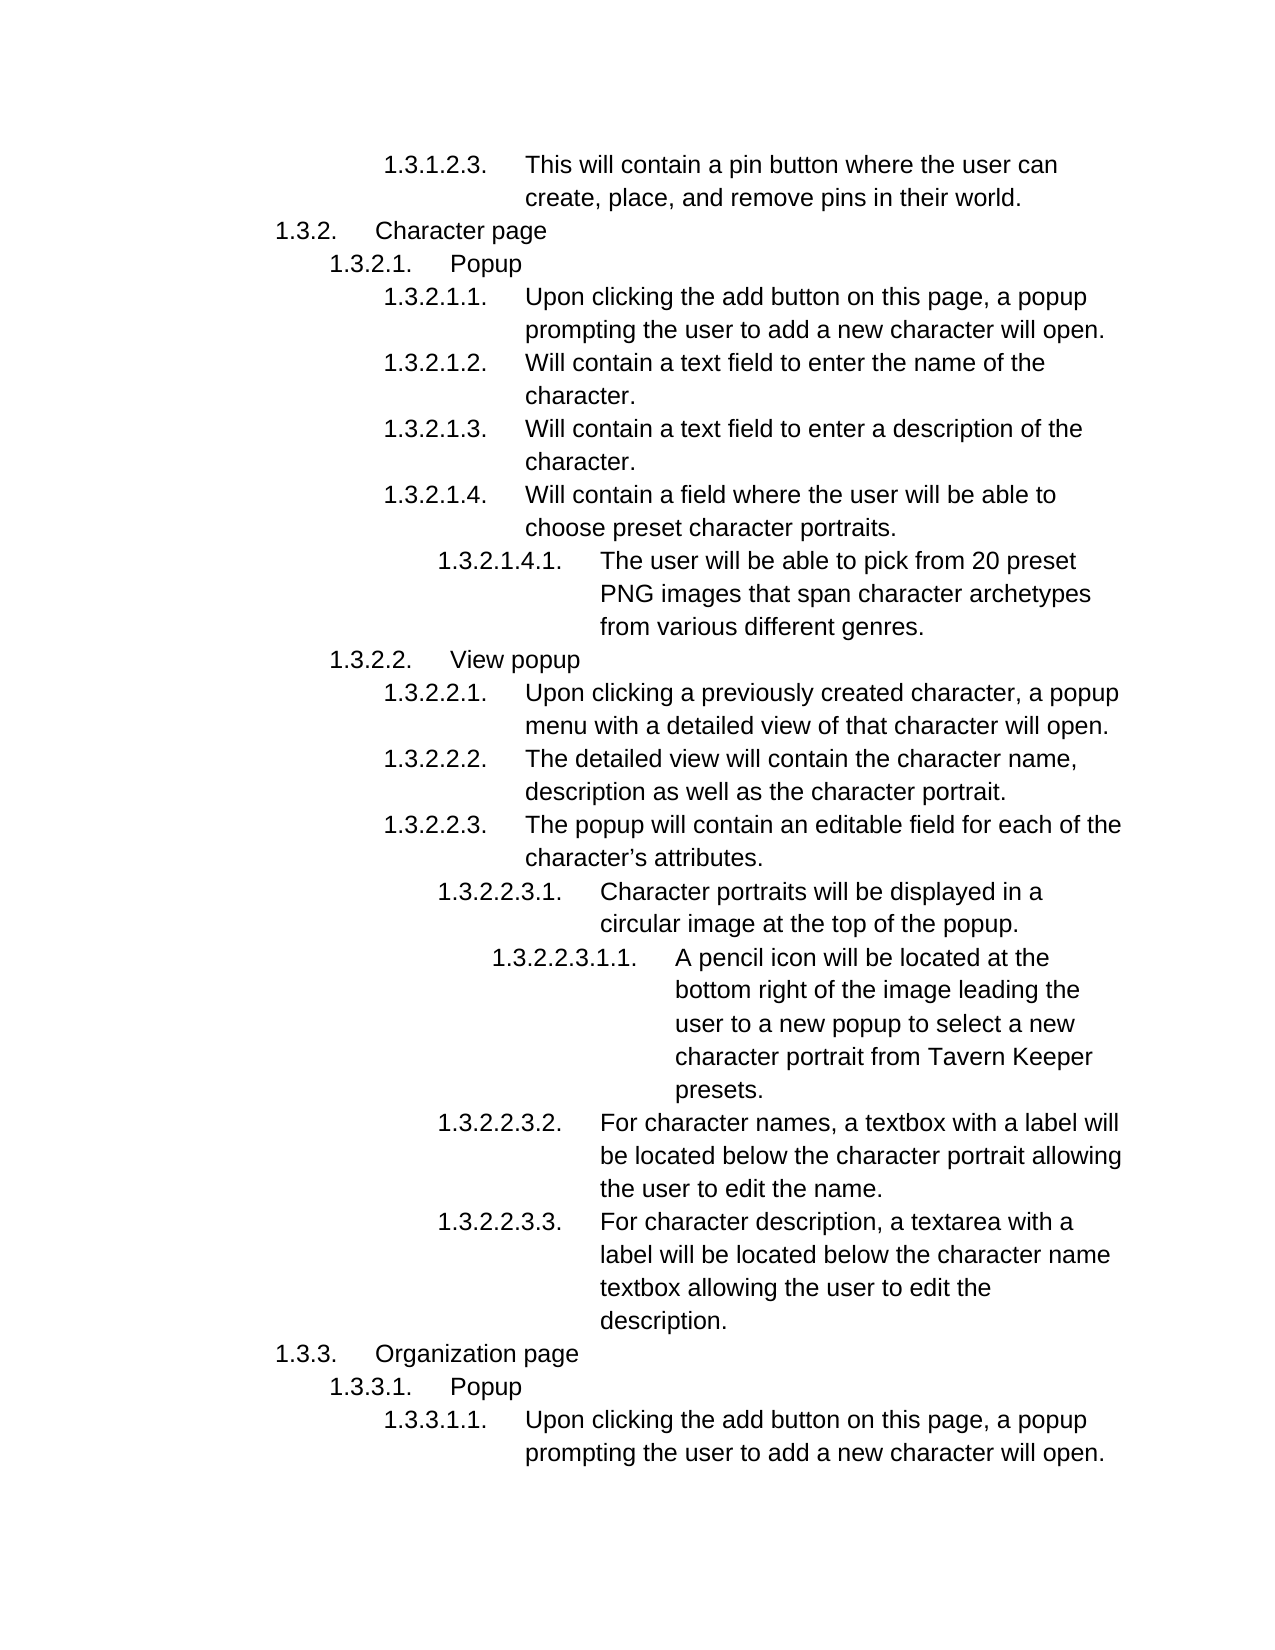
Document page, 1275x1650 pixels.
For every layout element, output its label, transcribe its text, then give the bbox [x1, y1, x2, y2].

list Character page [337, 216, 1125, 245]
list The detailed view will contain the character name, description as well as the character portrait. [487, 744, 1125, 806]
list A pencil icon will be located at the bottom right of the image leading the user to a new popup to select a new character portrait from Tavern Keeper presets. [637, 942, 1125, 1103]
list Will contain a text field to enter the name of the character. [487, 348, 1125, 410]
list For character names, a textbox with a label will be located below the character portrait allowing the user to edit the name. [562, 1108, 1125, 1202]
list Upon clicking a previously created character, a popup menu with a detailed view of that character will open. [487, 678, 1125, 740]
list Will contain a text field to enter a description of the character. [487, 414, 1125, 476]
list The popup will contain an editable field for each of the character’s attributes. [487, 810, 1125, 872]
list Upon clicking the add button on this page, a popup prompting the user to add a new character will open. [487, 1405, 1125, 1467]
list Organization page [337, 1339, 1125, 1367]
list Popup [412, 1372, 1125, 1401]
list Character portraits will be displayed in a circular image at the top of the popup. [562, 876, 1125, 938]
list View popup [412, 645, 1125, 674]
list This will contain a pin button where the user can create, place, and remove pins in their world. [487, 150, 1125, 212]
list Upon clicking the add button on this page, a popup prompting the user to add a new character will open. [487, 282, 1125, 344]
list Will contain a field where the user will be able to choose preset character portraits. [487, 480, 1125, 542]
list Popup [412, 249, 1125, 278]
list For character description, a textarea with a label will be located below the character name textbox allowing the user to edit the description. [562, 1207, 1125, 1334]
list The user will be able to pick from 20 preset PNG images that span character archetypes from various different genres. [562, 546, 1125, 641]
